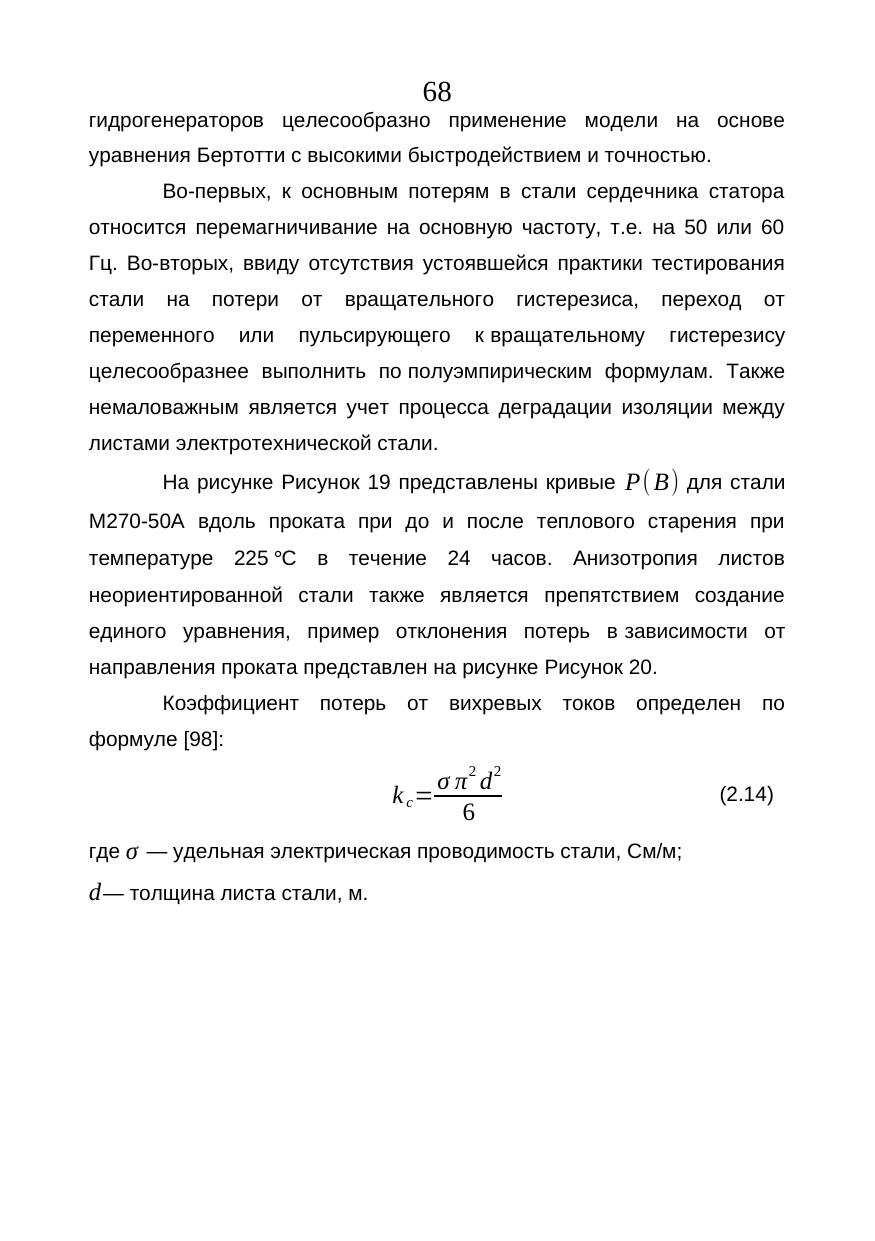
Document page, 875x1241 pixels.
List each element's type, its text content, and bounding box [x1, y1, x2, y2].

text — толщина листа стали, м. [89, 877, 785, 908]
table_header (2.14) [708, 763, 785, 837]
text Во-первых, к основным потерям в стали сердечника статора относится перемагничивание на основную частоту, т.е. на 50 или 60 Гц. Во-вторых, ввиду отсутствия устоявшейся практики тестирования стали на потери от вращательного гистерезиса, переход от переменного или пульсирующего к вращательному гистерезису целесообразнее выполнить по полуэмпирическим формулам. Также немаловажным является учет процесса деградации изоляции между листами электротехнической стали. [89, 179, 785, 455]
text где — удельная электрическая проводимость стали, См/м; [89, 837, 785, 865]
text На рисунке 19 представлены кривые для стали М270-50A вдоль проката при до и после теплового старения при температуре 225 °С в течение 24 часов. Анизотропия листов неориентированной стали также является препятствием создание единого уравнения, пример отклонения потерь в зависимости от направления проката представлен на рисунке 20. [89, 467, 785, 679]
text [89, 107, 785, 167]
text Коэффициент потерь от вихревых токов определен по формуле [98]: [89, 691, 785, 751]
table_header [89, 763, 707, 837]
